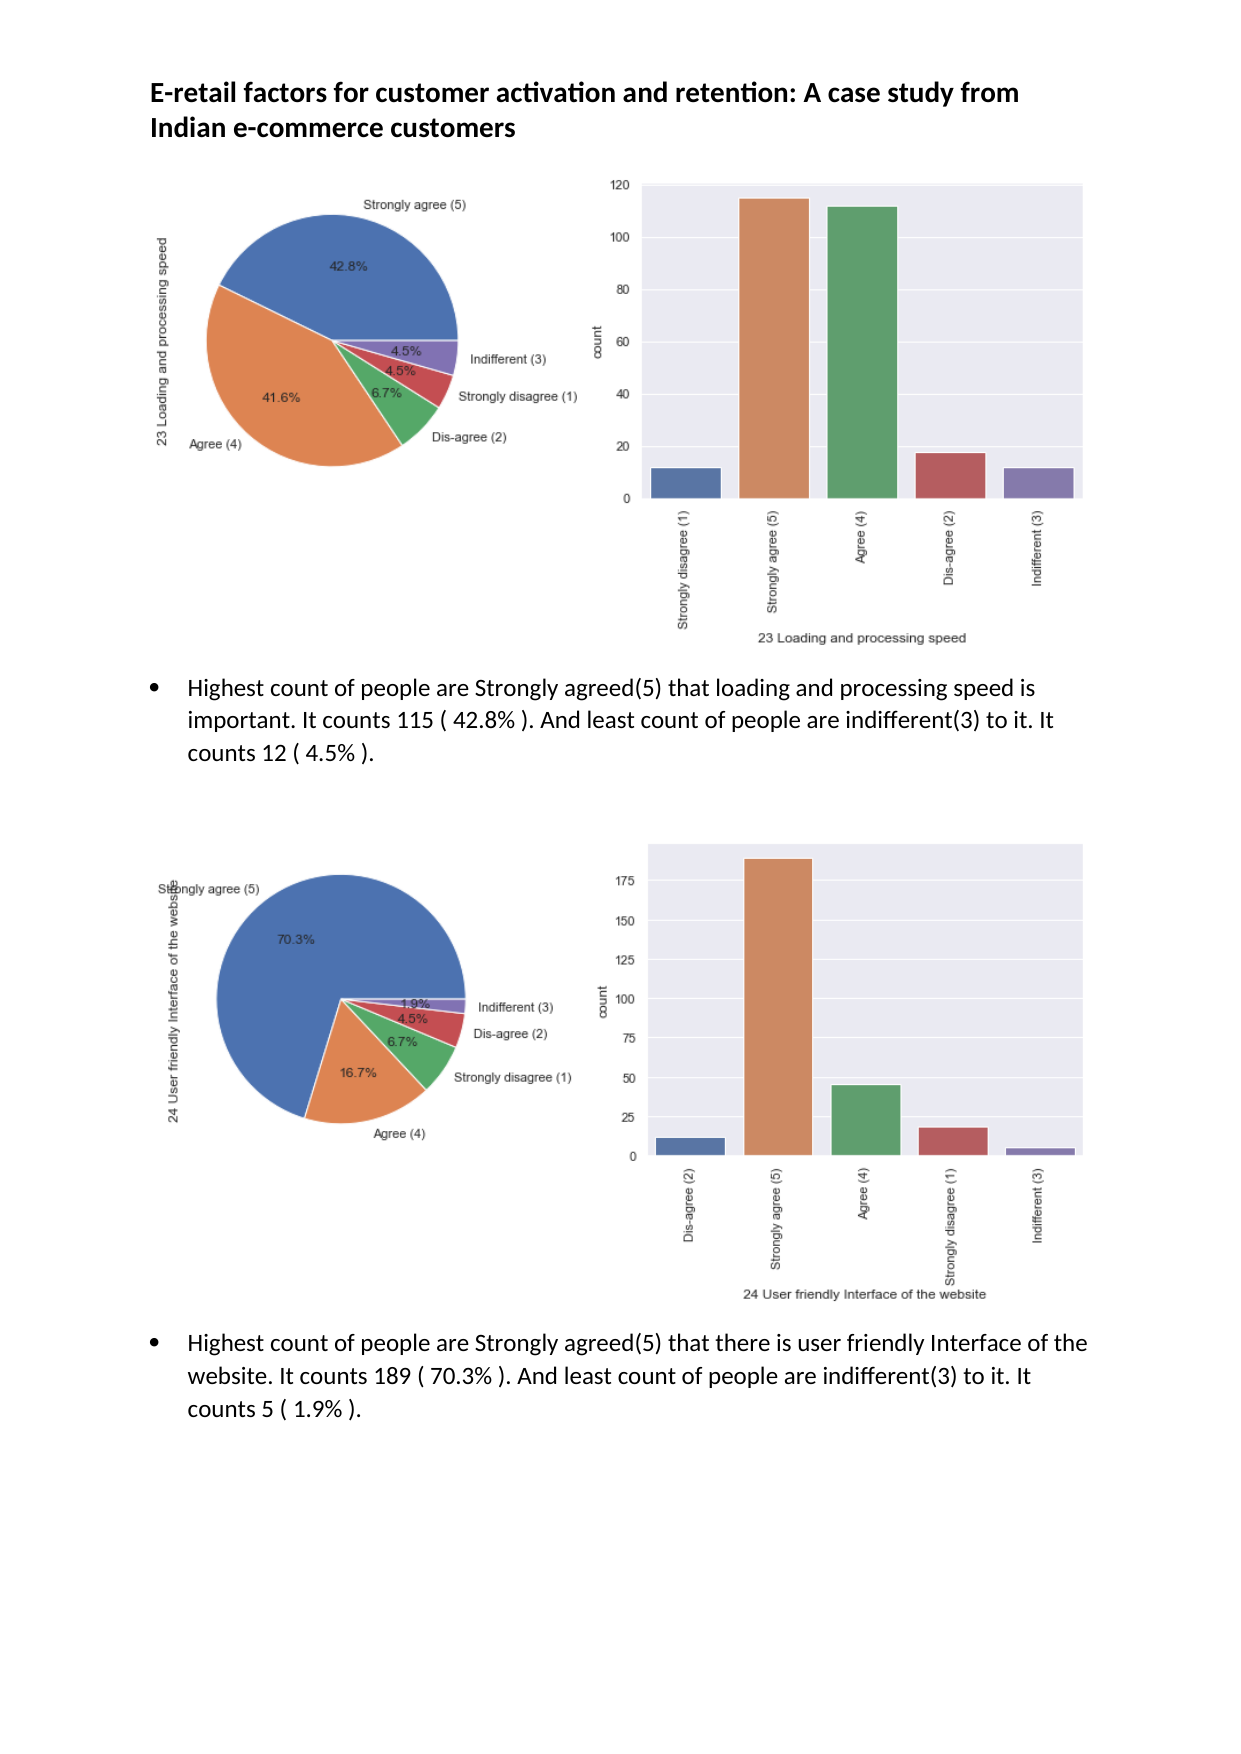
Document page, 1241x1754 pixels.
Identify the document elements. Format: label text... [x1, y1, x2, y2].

picture [150, 836, 1091, 1308]
list Highest count of people are Strongly agreed(5) that loading and processing speed is important. It counts 115 ( 42.8% ). And least count of people are indifferent(3) to it. It counts 12 ( 4.5% ). [150, 672, 1090, 768]
list Highest count of people are Strongly agreed(5) that there is user friendly Interface of the website. It counts 189 ( 70.3% ). And least count of people are indifferent(3) to it. It counts 5 ( 1.9% ). [150, 1327, 1090, 1423]
picture [150, 173, 1091, 653]
